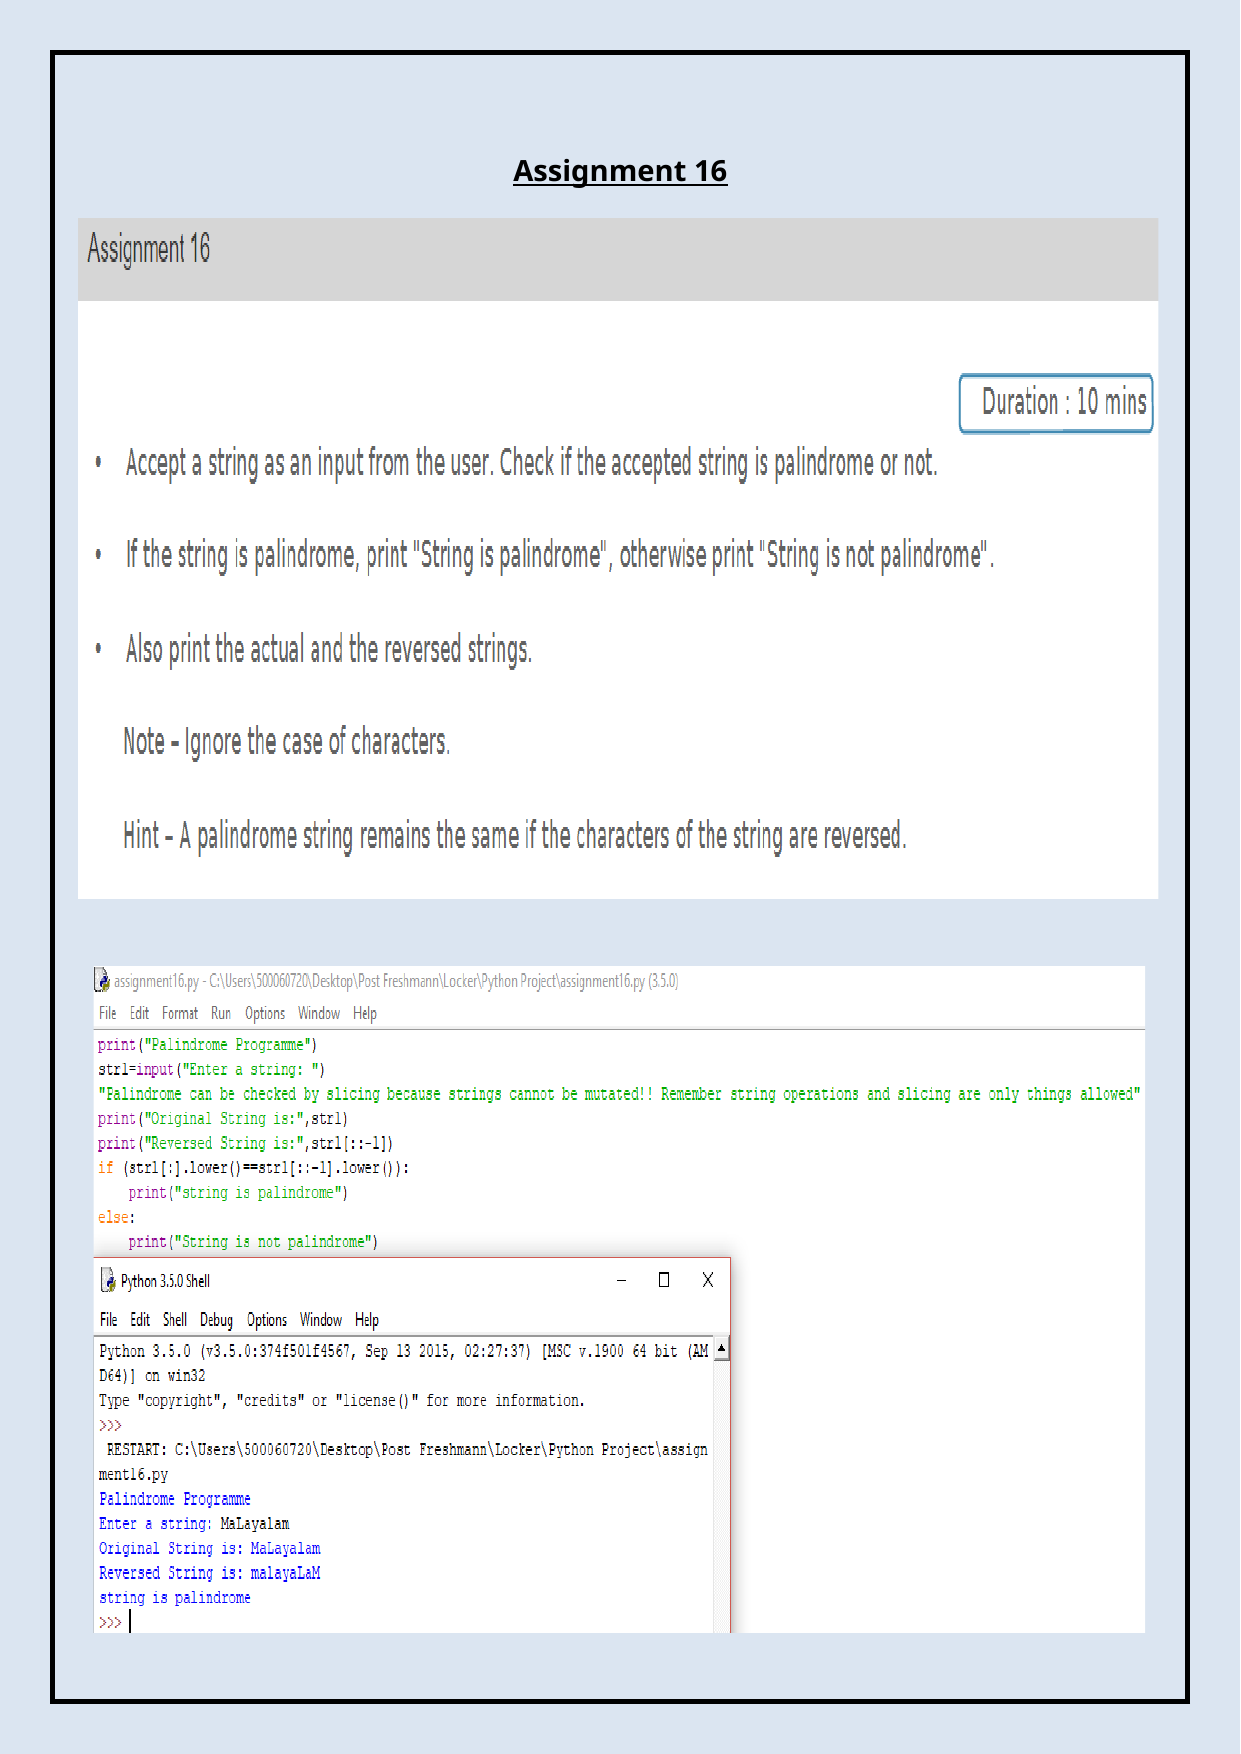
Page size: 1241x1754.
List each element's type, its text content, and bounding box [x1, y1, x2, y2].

picture [93, 966, 1146, 1633]
text Assignment 16 [150, 150, 1090, 190]
picture [78, 218, 1159, 899]
